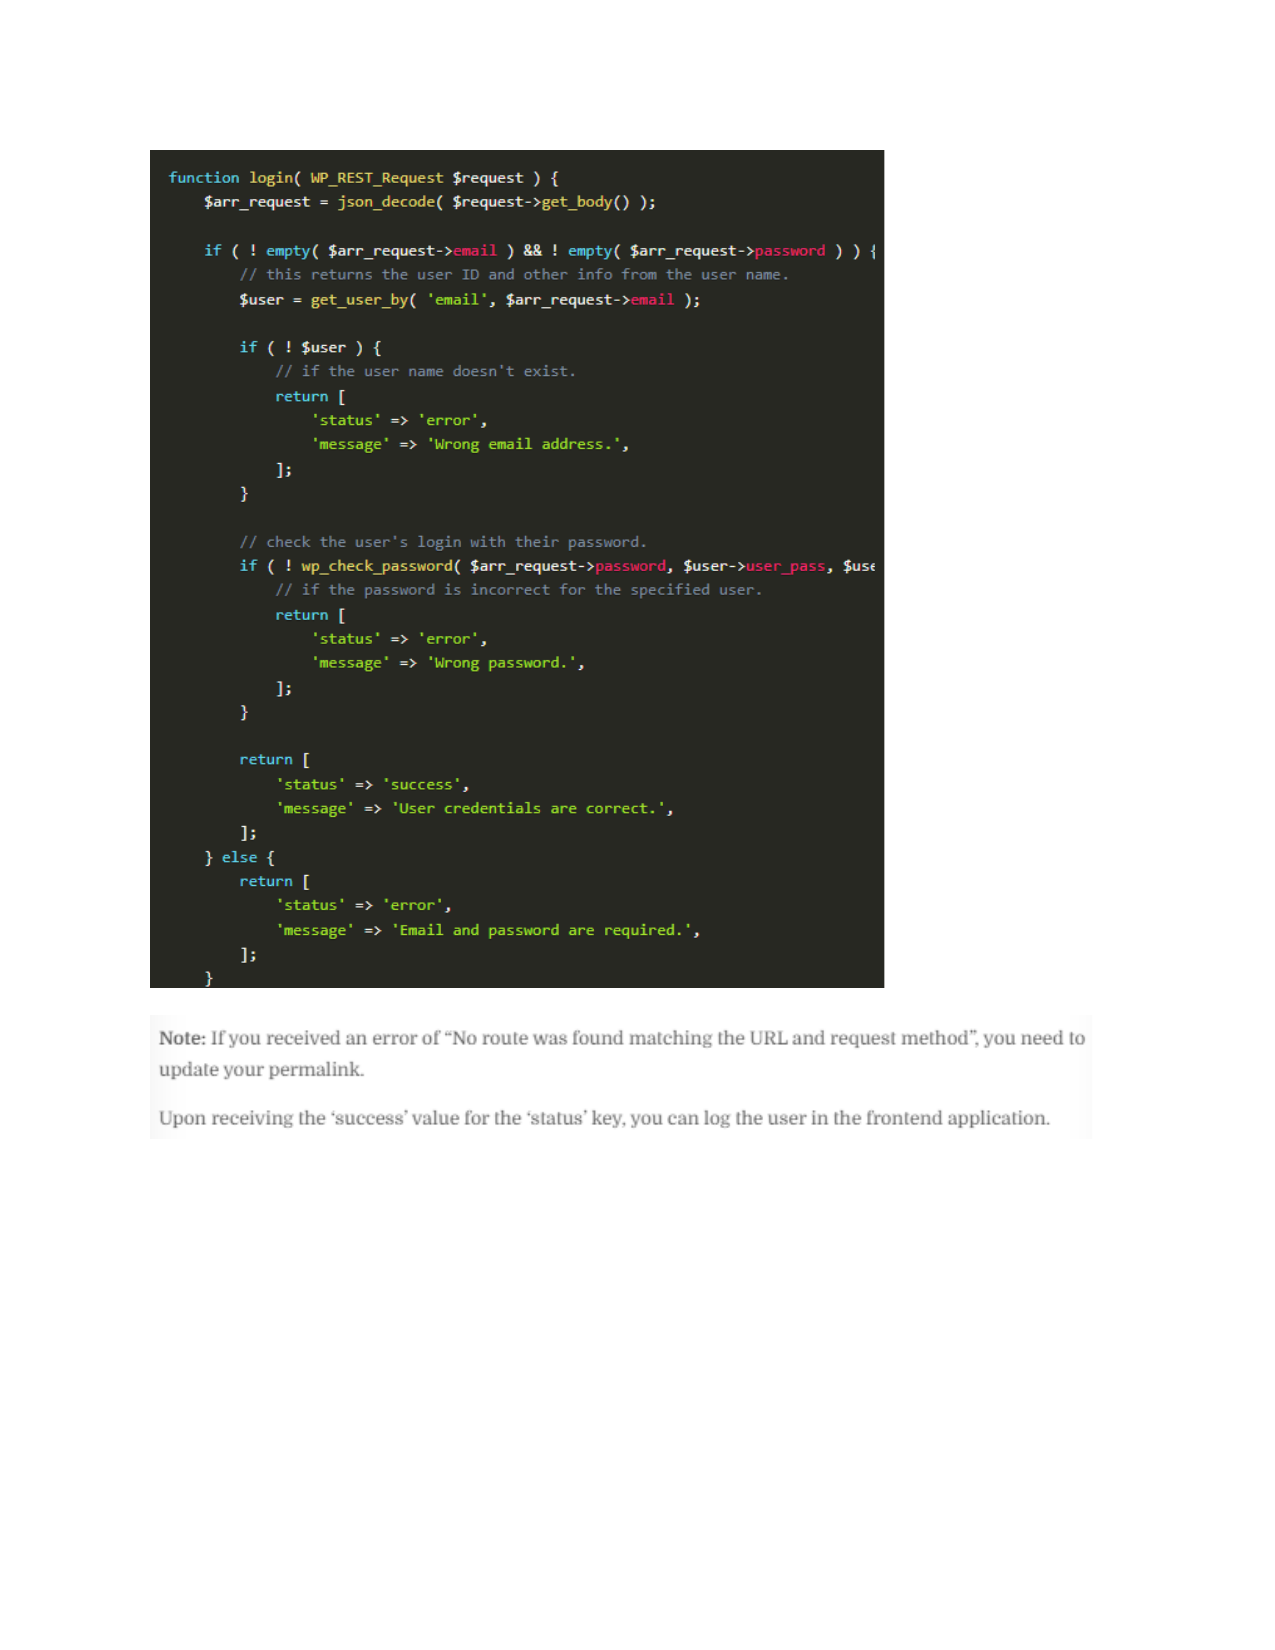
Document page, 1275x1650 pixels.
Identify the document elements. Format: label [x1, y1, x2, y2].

picture [150, 1015, 1093, 1139]
picture [150, 150, 885, 988]
